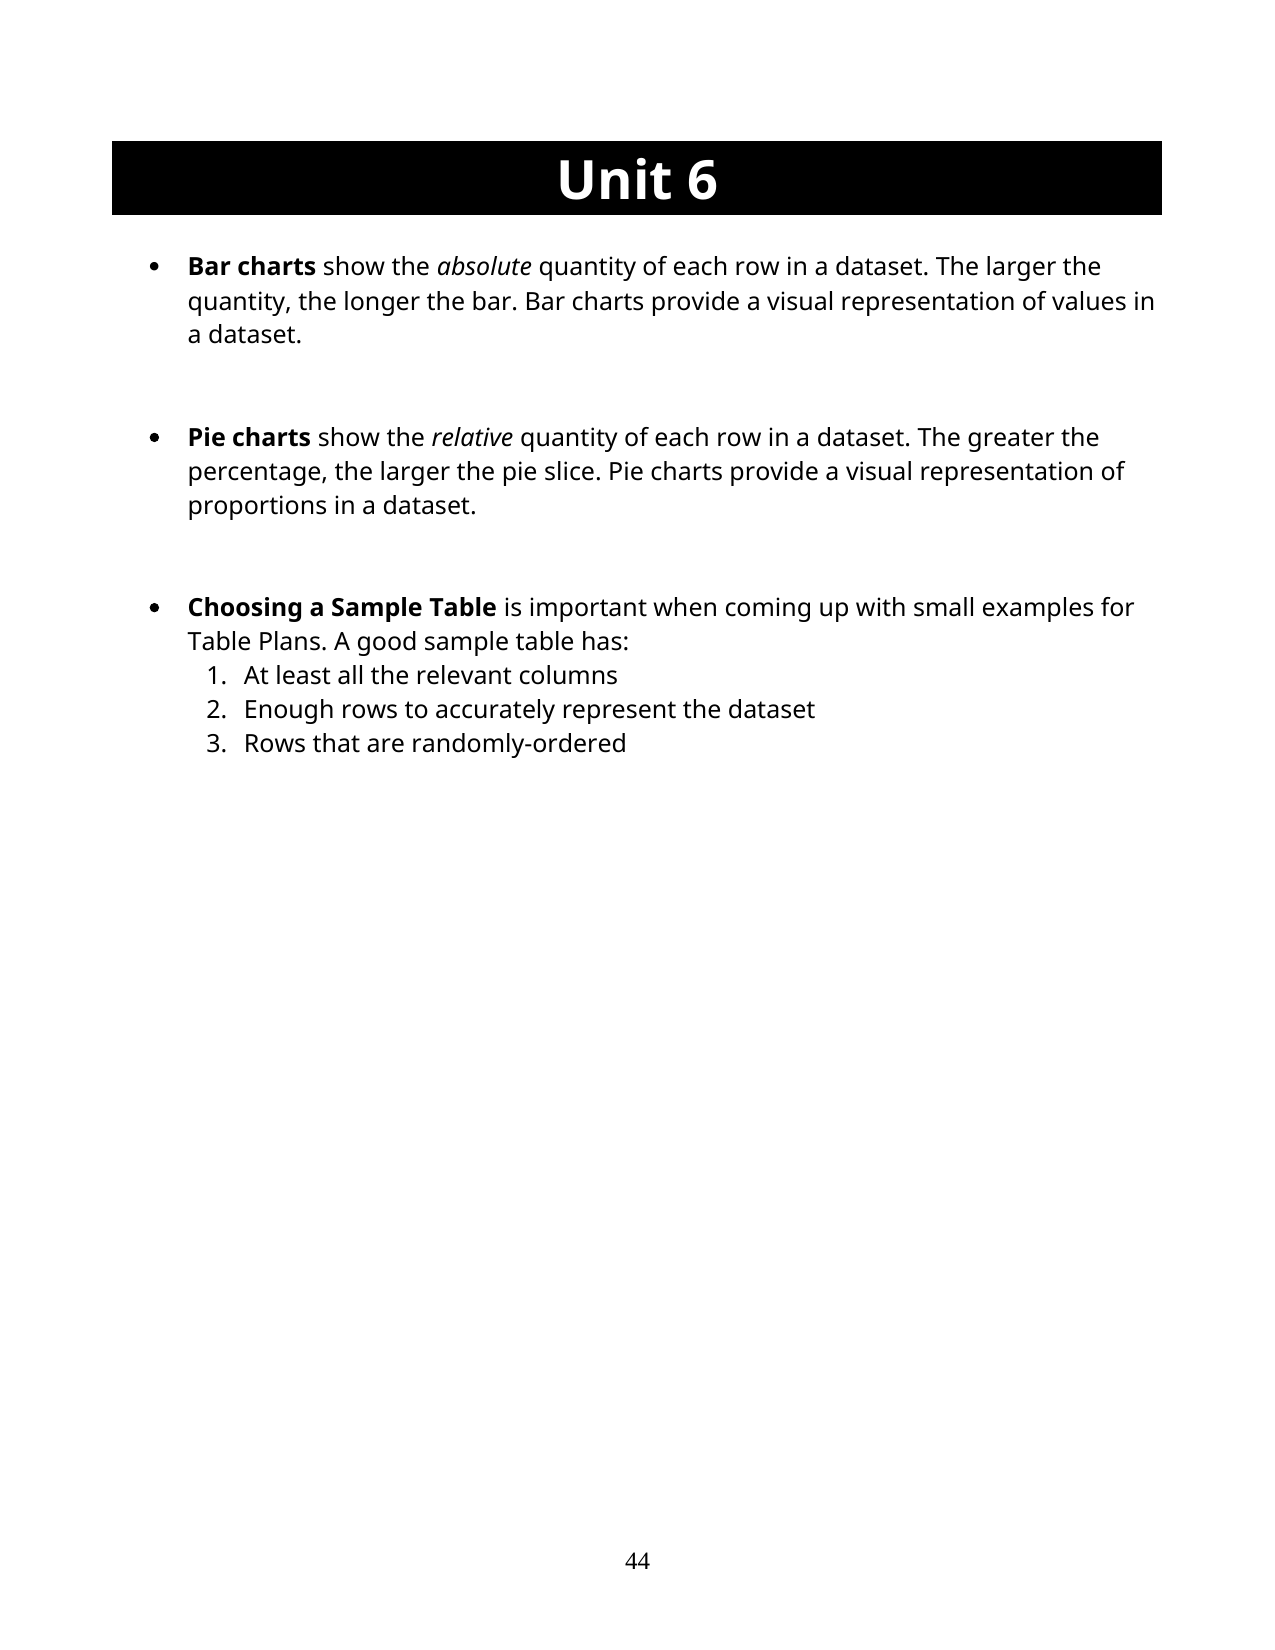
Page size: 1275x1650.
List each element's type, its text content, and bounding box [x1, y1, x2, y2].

list Bar charts show the absolute quantity of each row in a dataset. The larger the quantity, the longer the bar. Bar charts provide a visual representation of values in a dataset. [150, 249, 1162, 351]
list Pie charts show the relative quantity of each row in a dataset. The greater the percentage, the larger the pie slice. Pie charts provide a visual representation of proportions in a dataset. [150, 419, 1162, 522]
list Rows that are randomly-ordered [206, 726, 1162, 760]
list Choosing a Sample Table is important when coming up with small examples for Table Plans. A good sample table has: [150, 590, 1162, 658]
list Enough rows to accurately represent the dataset [206, 692, 1162, 726]
list At least all the relevant columns [206, 658, 1162, 692]
subtitle Unit 6 [112, 141, 1162, 215]
